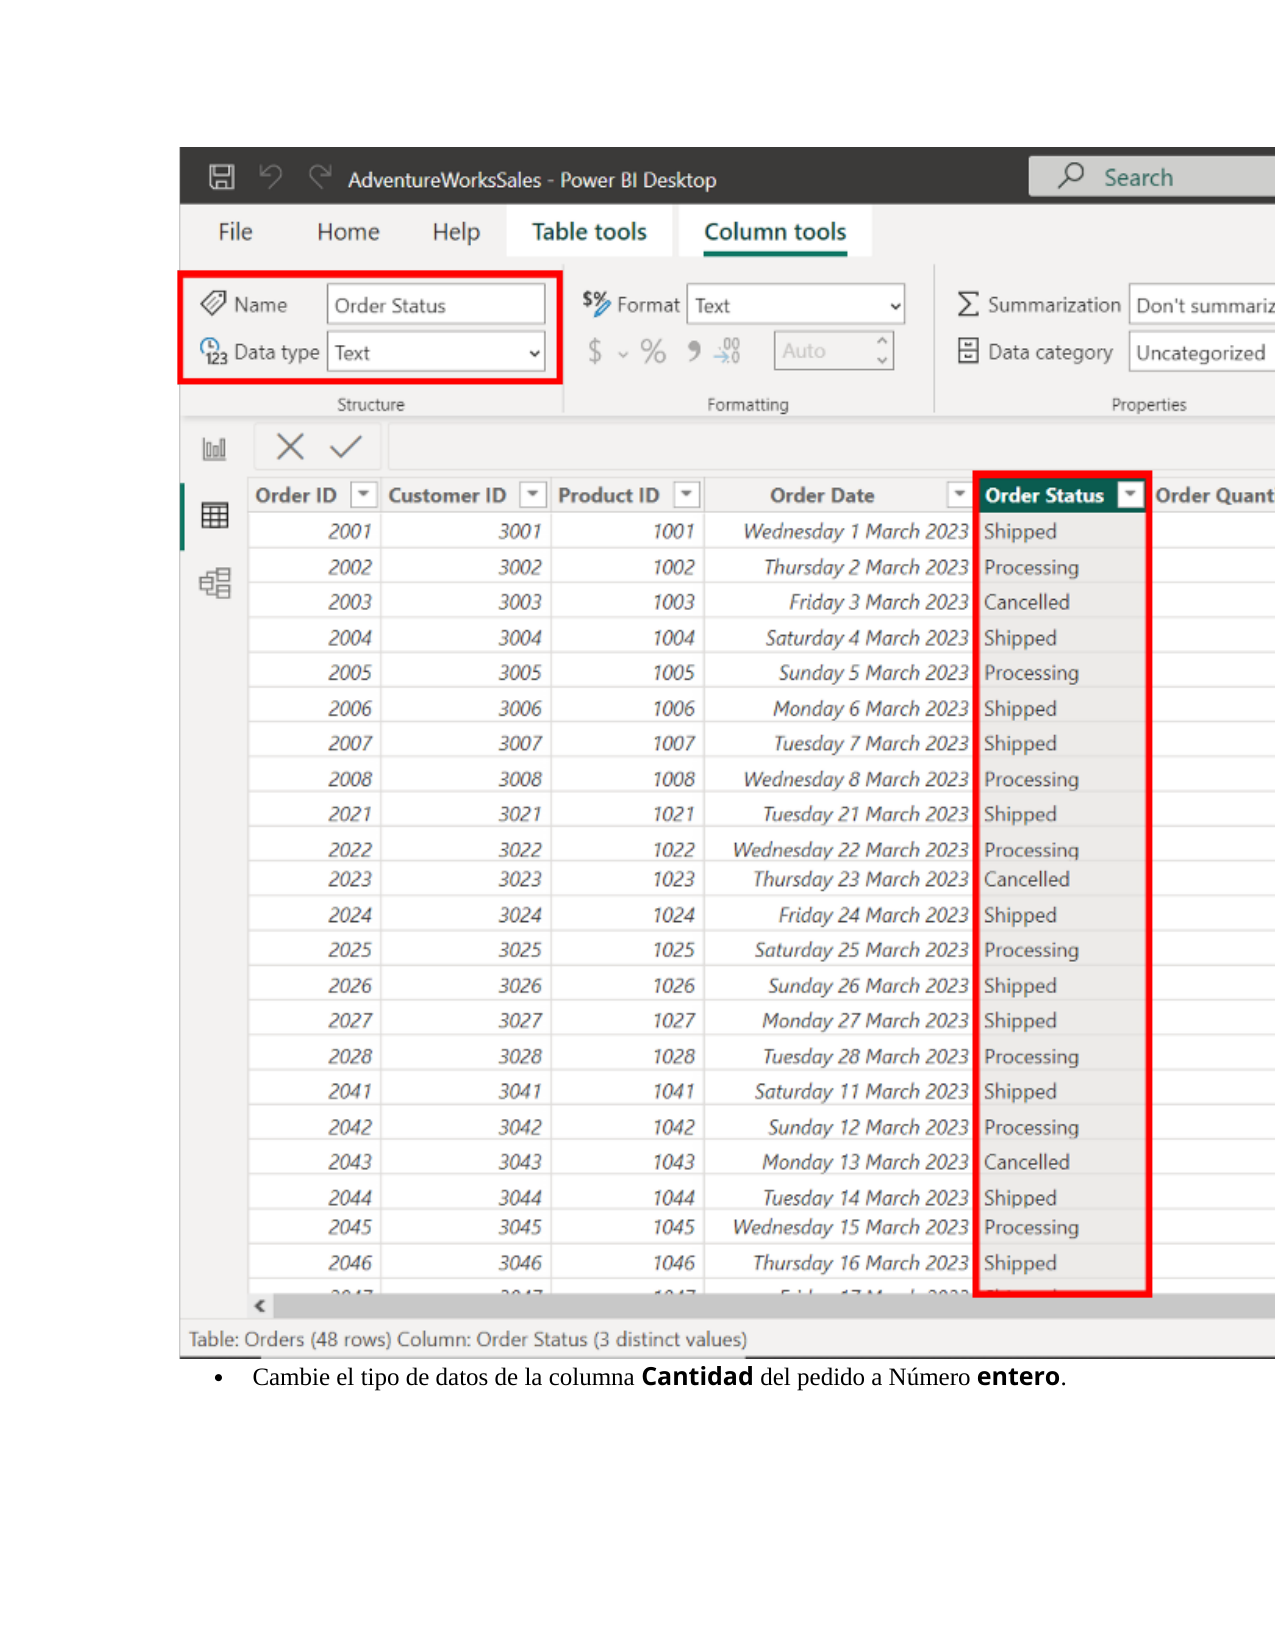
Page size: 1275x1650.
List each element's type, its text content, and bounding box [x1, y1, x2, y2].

list Cambie el tipo de datos de la columna Cantidad del pedido a Número entero. [215, 1359, 1098, 1393]
picture [177, 147, 1275, 1359]
